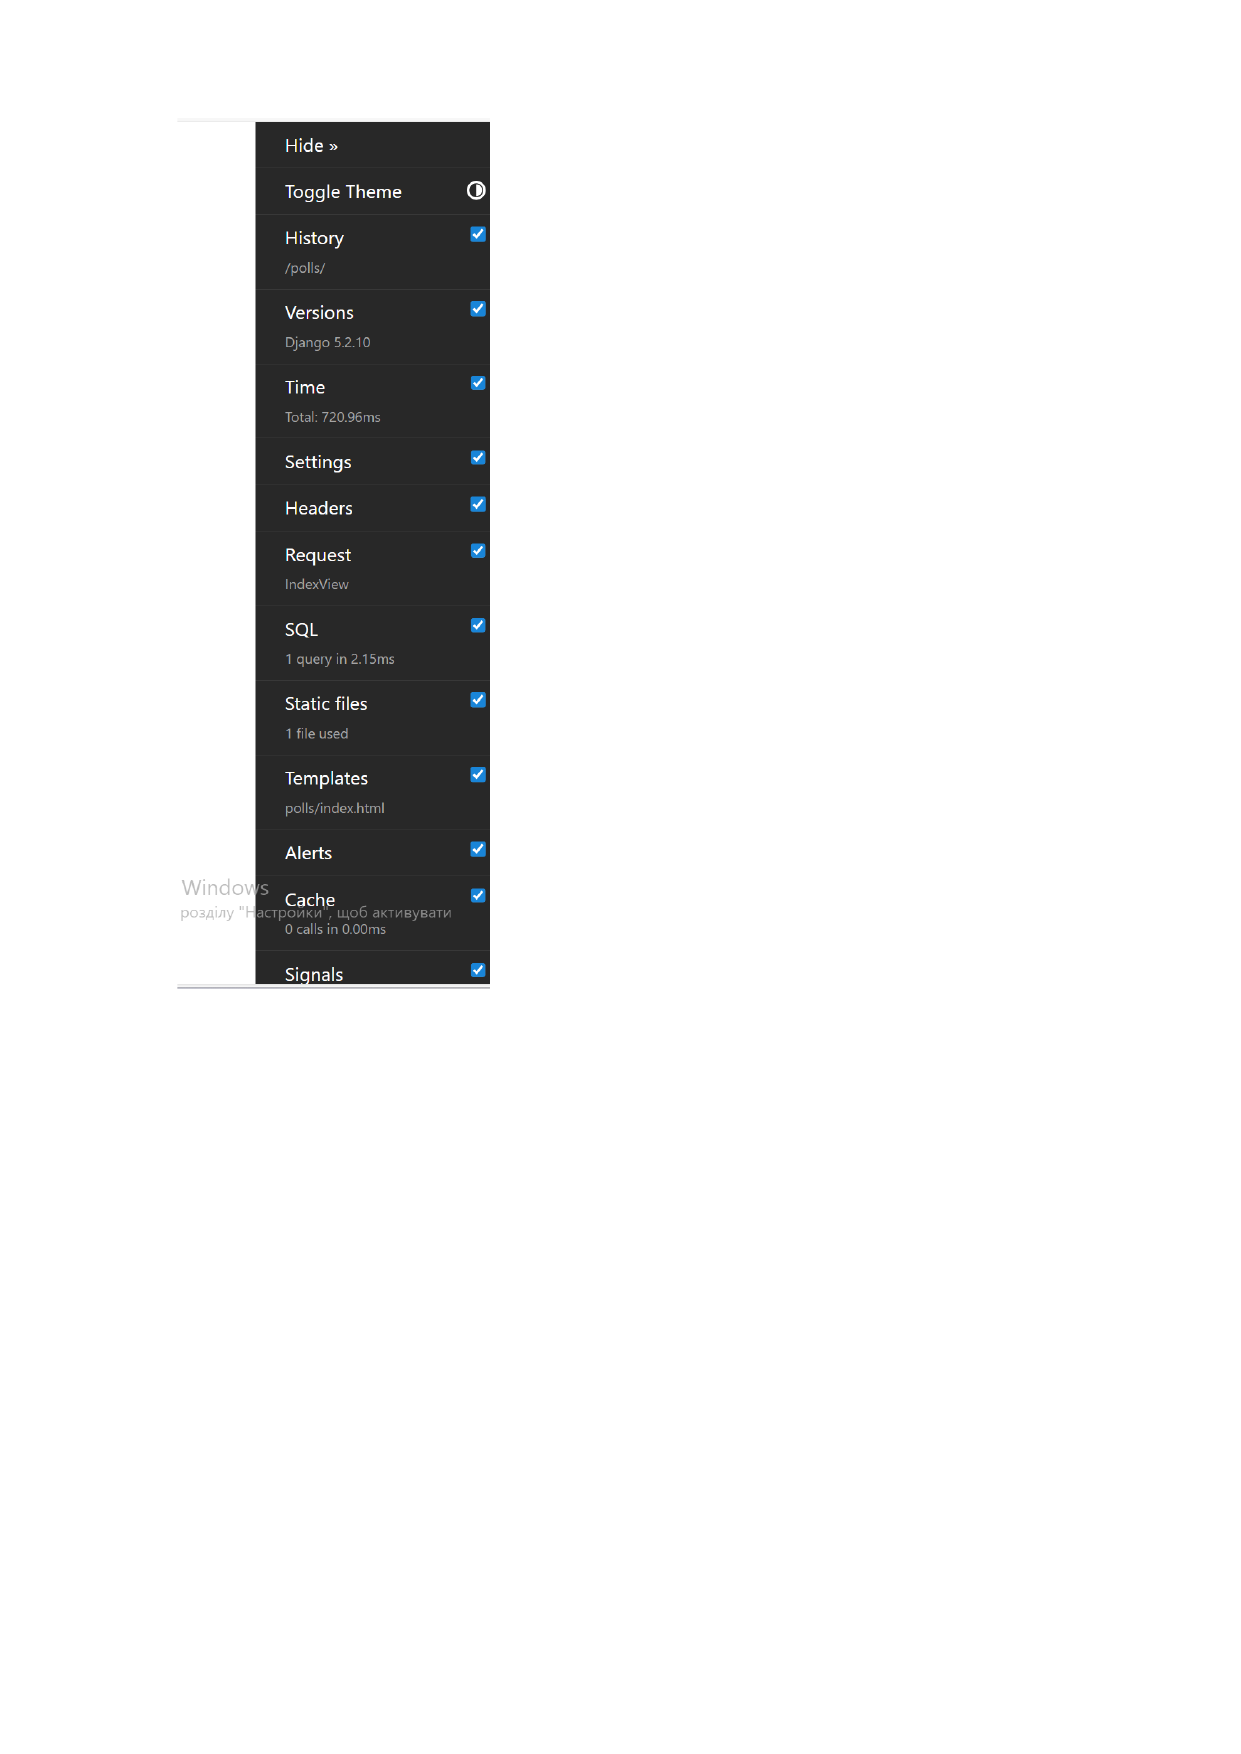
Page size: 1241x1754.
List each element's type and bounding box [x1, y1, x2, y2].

picture [177, 118, 490, 989]
